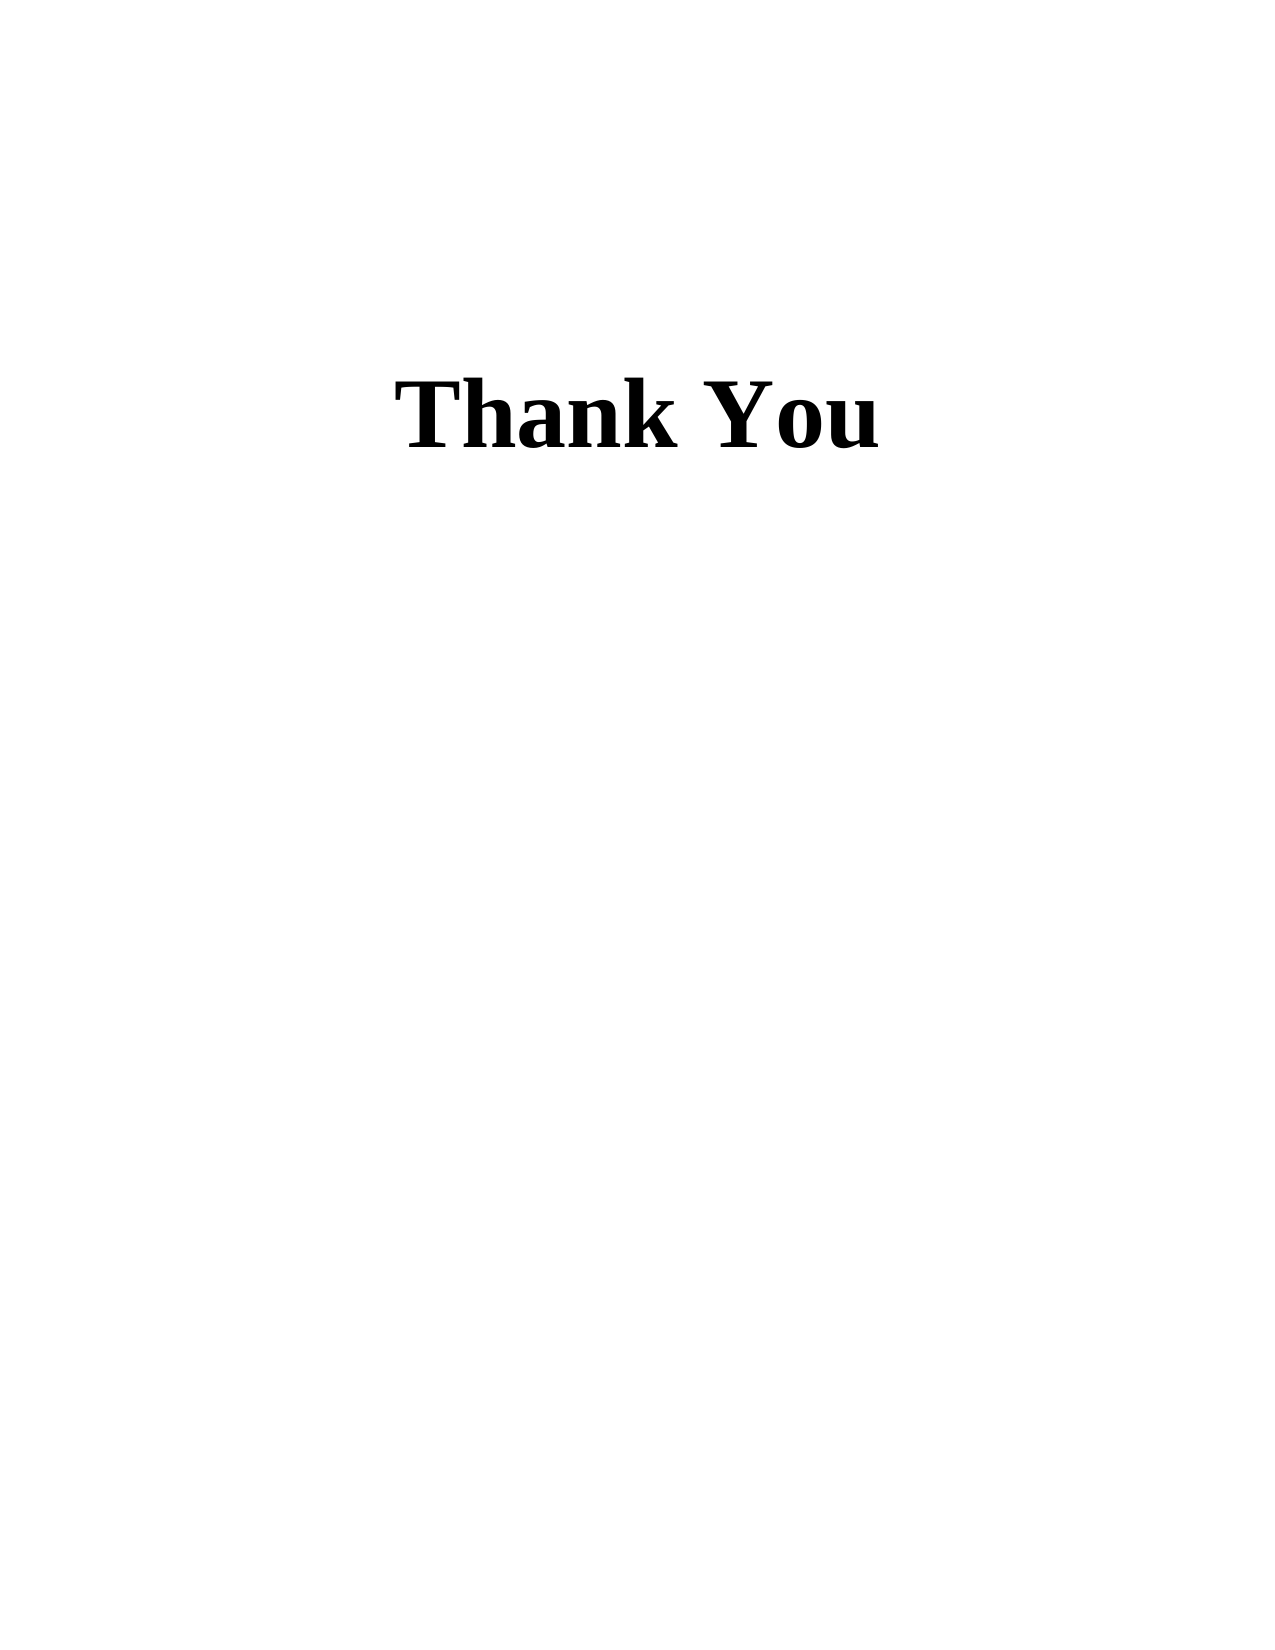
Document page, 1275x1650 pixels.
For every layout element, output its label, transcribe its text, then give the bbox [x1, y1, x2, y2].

text Thank You [150, 354, 1125, 469]
